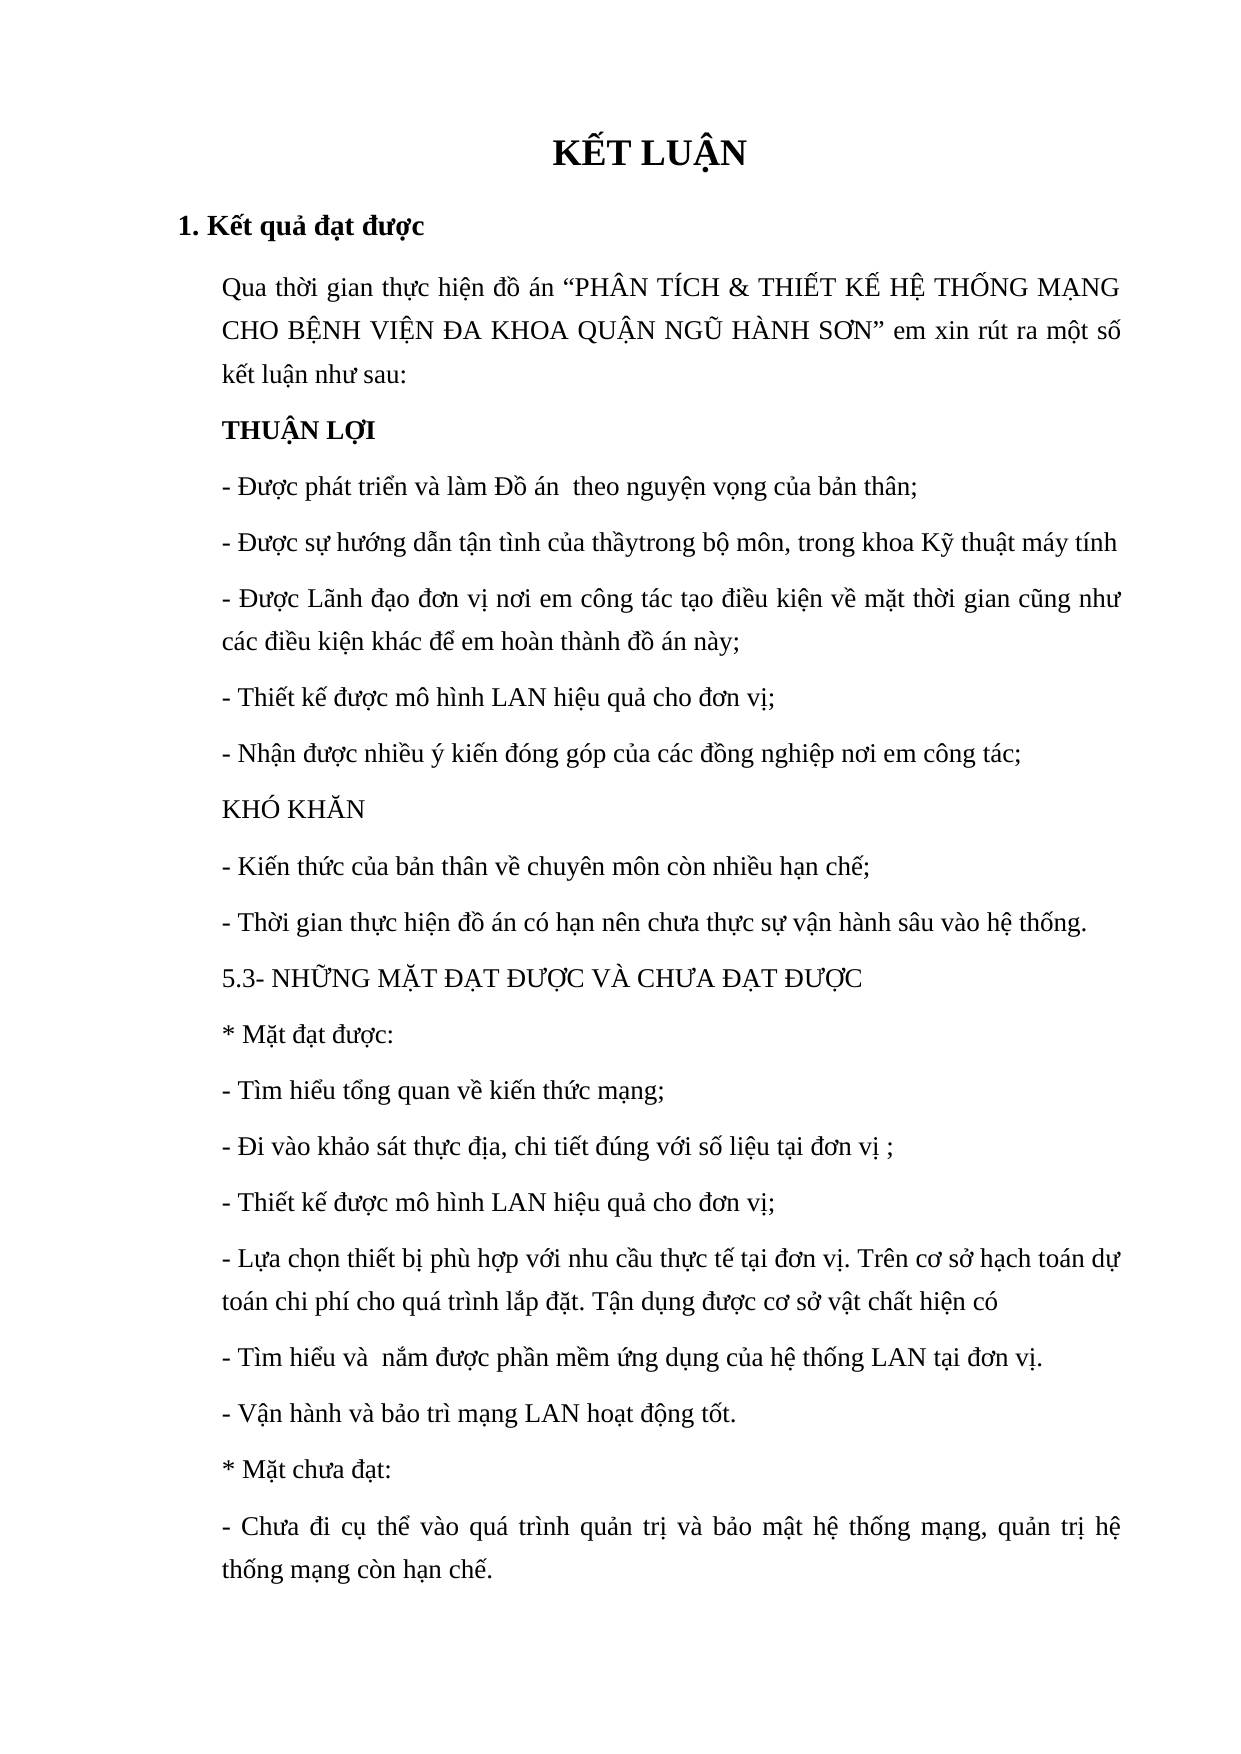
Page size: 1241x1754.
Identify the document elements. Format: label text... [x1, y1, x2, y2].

list Kết quả đạt được [177, 208, 1122, 241]
text - Đi vào khảo sát thực địa, chi tiết đúng với số liệu tại đơn vị ; [222, 1130, 1122, 1161]
text - Thiết kế được mô hình LAN hiệu quả cho đơn vị; [222, 1186, 1122, 1217]
text - Vận hành và bảo trì mạng LAN hoạt động tốt. [222, 1397, 1122, 1429]
text - Chưa đi cụ thể vào quá trình quản trị và bảo mật hệ thống mạng, quản trị hệ thống mạng còn hạn chế. [222, 1509, 1122, 1584]
text - Nhận được nhiều ý kiến đóng góp của các đồng nghiệp nơi em công tác; [222, 737, 1122, 769]
text * Mặt đạt được: [222, 1018, 1122, 1049]
text - Tìm hiểu và nắm được phần mềm ứng dụng của hệ thống LAN tại đơn vị. [222, 1341, 1122, 1373]
text - Được phát triển và làm Đồ án theo nguyện vọng của bản thân; [222, 470, 1122, 501]
text THUẬN LỢI [222, 414, 1122, 445]
text - Tìm hiểu tổng quan về kiến thức mạng; [222, 1074, 1122, 1105]
subtitle KẾT LUẬN [177, 131, 1122, 174]
text - Kiến thức của bản thân về chuyên môn còn nhiều hạn chế; [222, 849, 1122, 881]
text 5.3- NHỮNG MẶT ĐẠT ĐƯỢC VÀ CHƯA ĐẠT ĐƯỢC [222, 962, 1122, 993]
text - Thời gian thực hiện đồ án có hạn nên chưa thực sự vận hành sâu vào hệ thống. [222, 906, 1122, 937]
text - Thiết kế được mô hình LAN hiệu quả cho đơn vị; [222, 681, 1122, 713]
text KHÓ KHĂN [222, 793, 1122, 825]
text Qua thời gian thực hiện đồ án “PHÂN TÍCH & THIẾT KẾ HỆ THỐNG MẠNG CHO BỆNH VIỆN ĐA KHOA QUẬN NGŨ HÀNH SƠN” em xin rút ra một số kết luận như sau: [222, 271, 1122, 389]
text - Được sự hướng dẫn tận tình của thầytrong bộ môn, trong khoa Kỹ thuật máy tính [222, 526, 1122, 557]
text - Lựa chọn thiết bị phù hợp với nhu cầu thực tế tại đơn vị. Trên cơ sở hạch toán dự toán chi phí cho quá trình lắp đặt. Tận dụng được cơ sở vật chất hiện có [222, 1242, 1122, 1317]
text * Mặt chưa đạt: [222, 1453, 1122, 1485]
text - Được Lãnh đạo đơn vị nơi em công tác tạo điều kiện về mặt thời gian cũng như các điều kiện khác để em hoàn thành đồ án này; [222, 582, 1122, 657]
